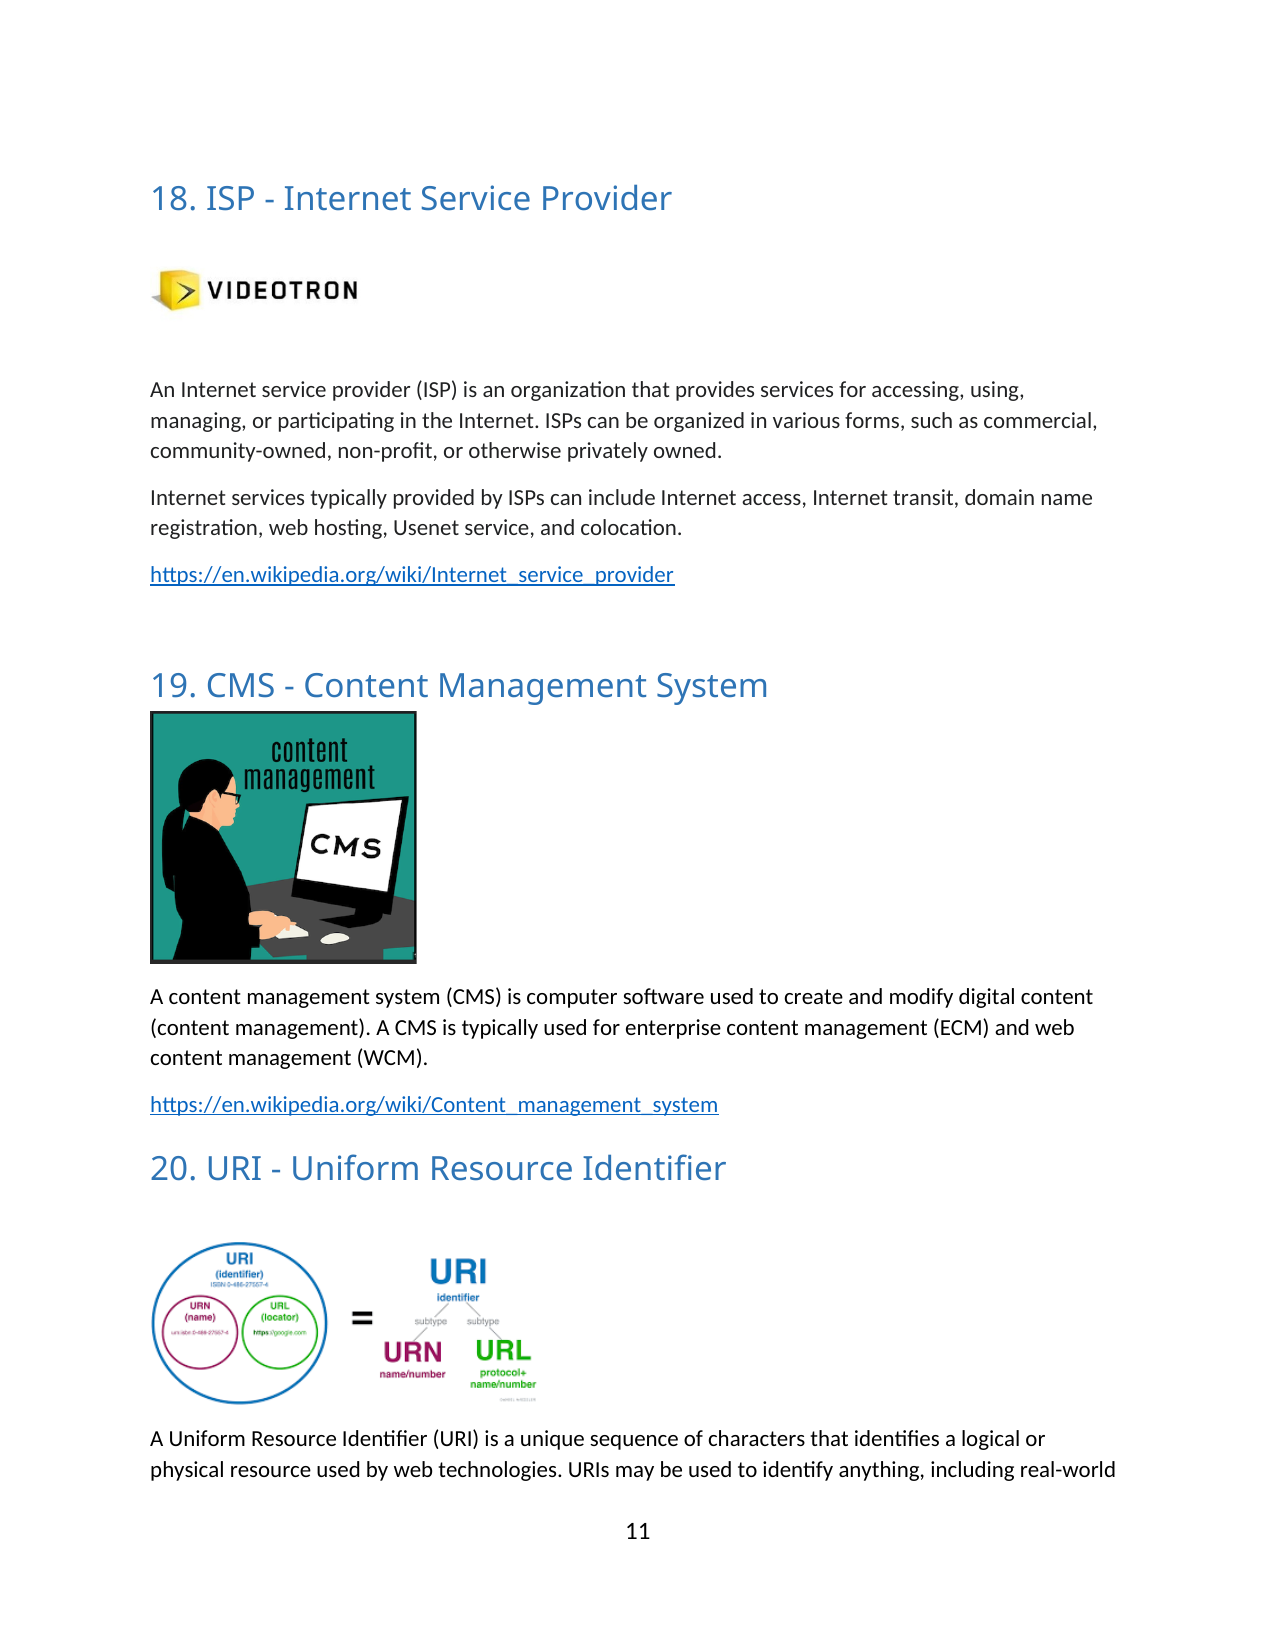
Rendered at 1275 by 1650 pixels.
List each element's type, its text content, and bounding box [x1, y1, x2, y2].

text An Internet service provider (ISP) is an organization that provides services for accessing, using, managing, or participating in the Internet. ISPs can be organized in various forms, such as commercial, community-owned, non-profit, or otherwise privately owned. [150, 376, 1125, 464]
picture [150, 223, 363, 357]
subtitle 18. ISP - Internet Service Provider [150, 175, 1125, 220]
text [150, 1424, 1125, 1483]
subtitle 20. URI - Uniform Resource Identifier [150, 1145, 1125, 1190]
text https://en.wikipedia.org/wiki/Internet_service_provider [150, 560, 1125, 588]
picture [150, 1240, 538, 1406]
text Internet services typically provided by ISPs can include Internet access, Internet transit, domain name registration, web hosting, Usenet service, and colocation. [150, 483, 1125, 541]
subtitle 19. CMS - Content Management System [150, 662, 1125, 707]
text https://en.wikipedia.org/wiki/Content_management_system [150, 1090, 1125, 1118]
text A content management system (CMS) is computer software used to create and modify digital content (content management). A CMS is typically used for enterprise content management (ECM) and web content management (WCM). [150, 982, 1125, 1071]
picture [150, 711, 417, 964]
